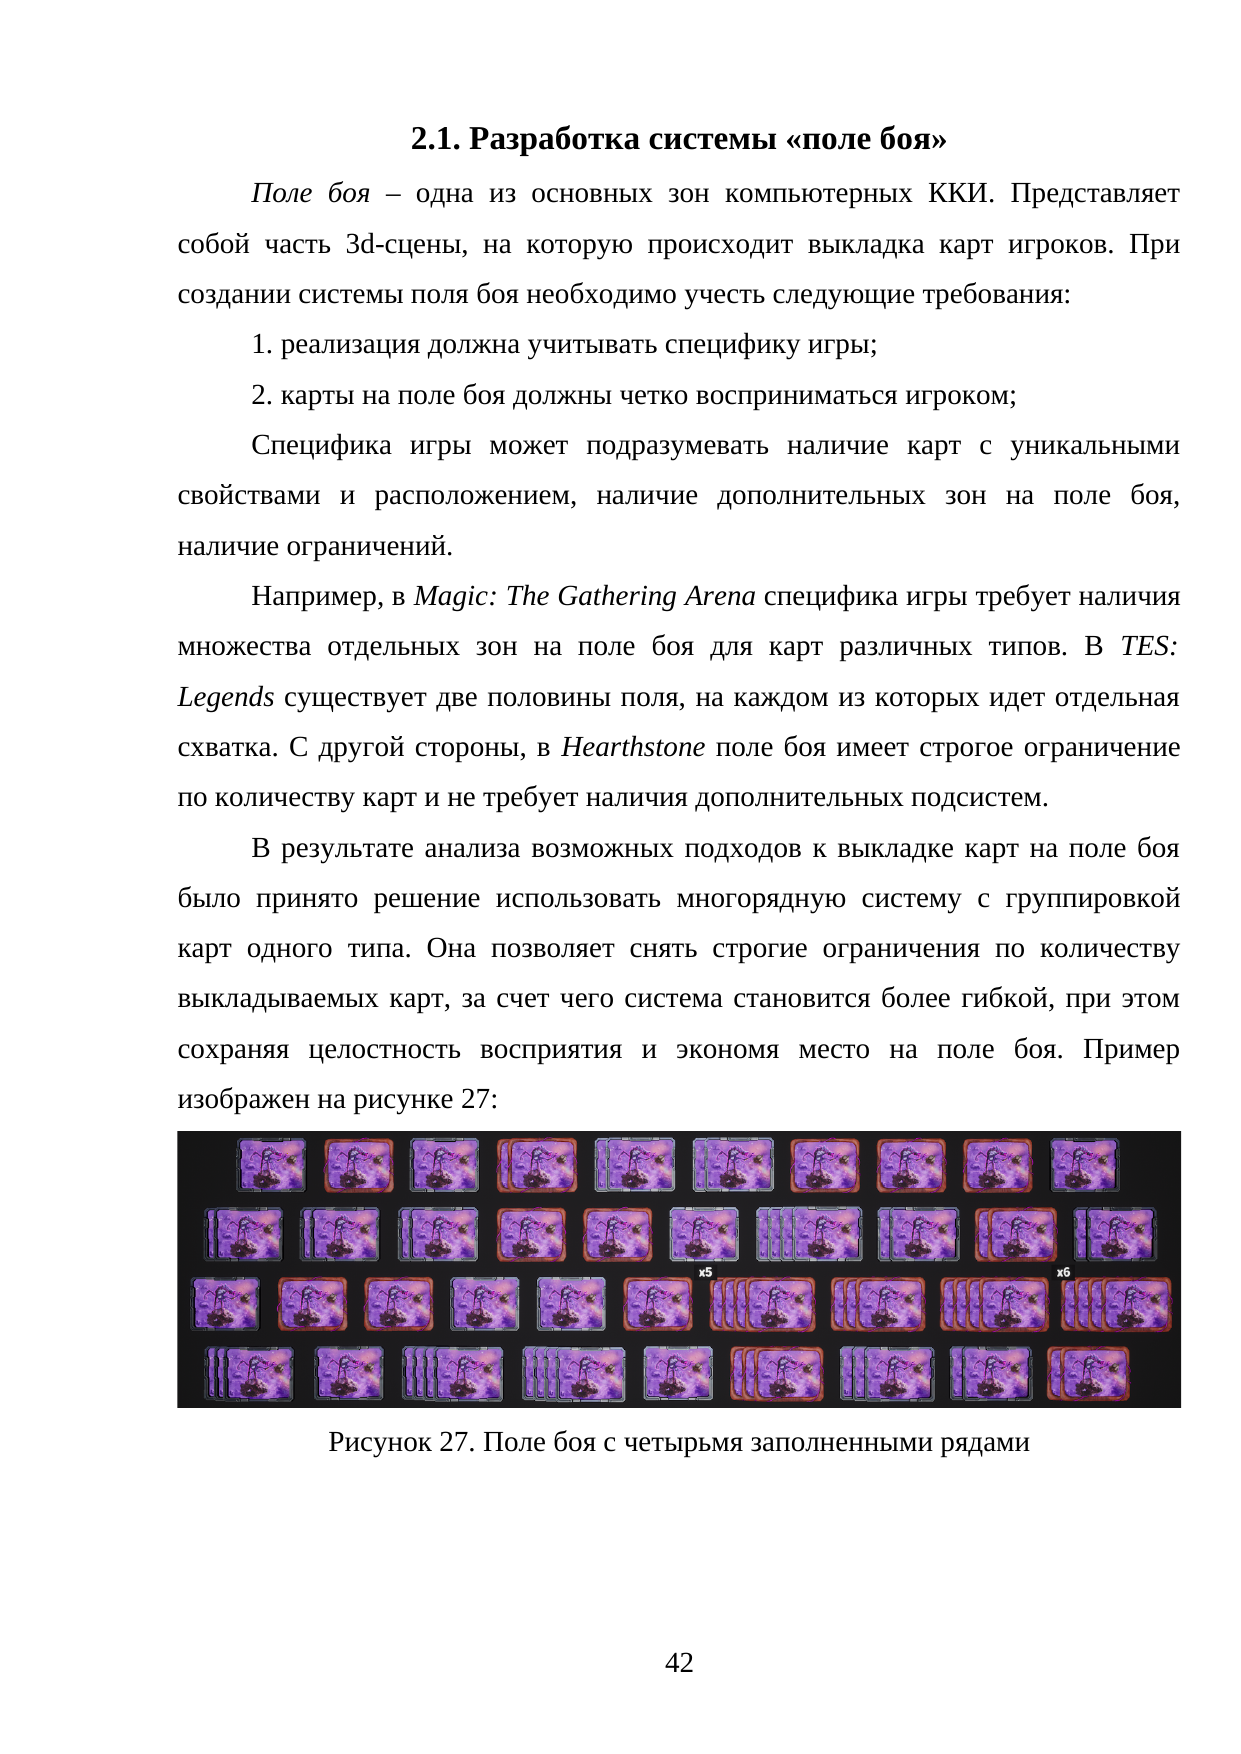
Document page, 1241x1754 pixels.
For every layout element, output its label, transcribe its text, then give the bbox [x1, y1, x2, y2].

text Рисунок 27. Поле боя с четырьмя заполненными рядами [177, 1424, 1181, 1458]
list реализация должна учитывать специфику игры; [251, 327, 1181, 360]
list карты на поле боя должны четко восприниматься игроком; [251, 377, 1181, 410]
text Поле боя – одна из основных зон компьютерных ККИ. Представляет собой часть 3d-сцены, на которую происходит выкладка карт игроков. При создании системы поля боя необходимо учесть следующие требования: [177, 176, 1181, 310]
text 2.1. Разработка системы «поле боя» [177, 118, 1181, 156]
picture [177, 1131, 1182, 1408]
text Специфика игры может подразумевать наличие карт с уникальными свойствами и расположением, наличие дополнительных зон на поле боя, наличие ограничений. [177, 427, 1181, 561]
text Например, в Magic: The Gathering Arena специфика игры требует наличия множества отдельных зон на поле боя для карт различных типов. В TES: Legends существует две половины поля, на каждом из которых идет отдельная схватка. С другой стороны, в Hearthstone поле боя имеет строгое ограничение по количеству карт и не требует наличия дополнительных подсистем. [177, 578, 1181, 813]
text В результате анализа возможных подходов к выкладке карт на поле боя было принято решение использовать многорядную систему с группировкой карт одного типа. Она позволяет снять строгие ограничения по количеству выкладываемых карт, за счет чего система становится более гибкой, при этом сохраняя целостность восприятия и экономя место на поле боя. Пример изображен на рисунке 27: [177, 830, 1181, 1115]
